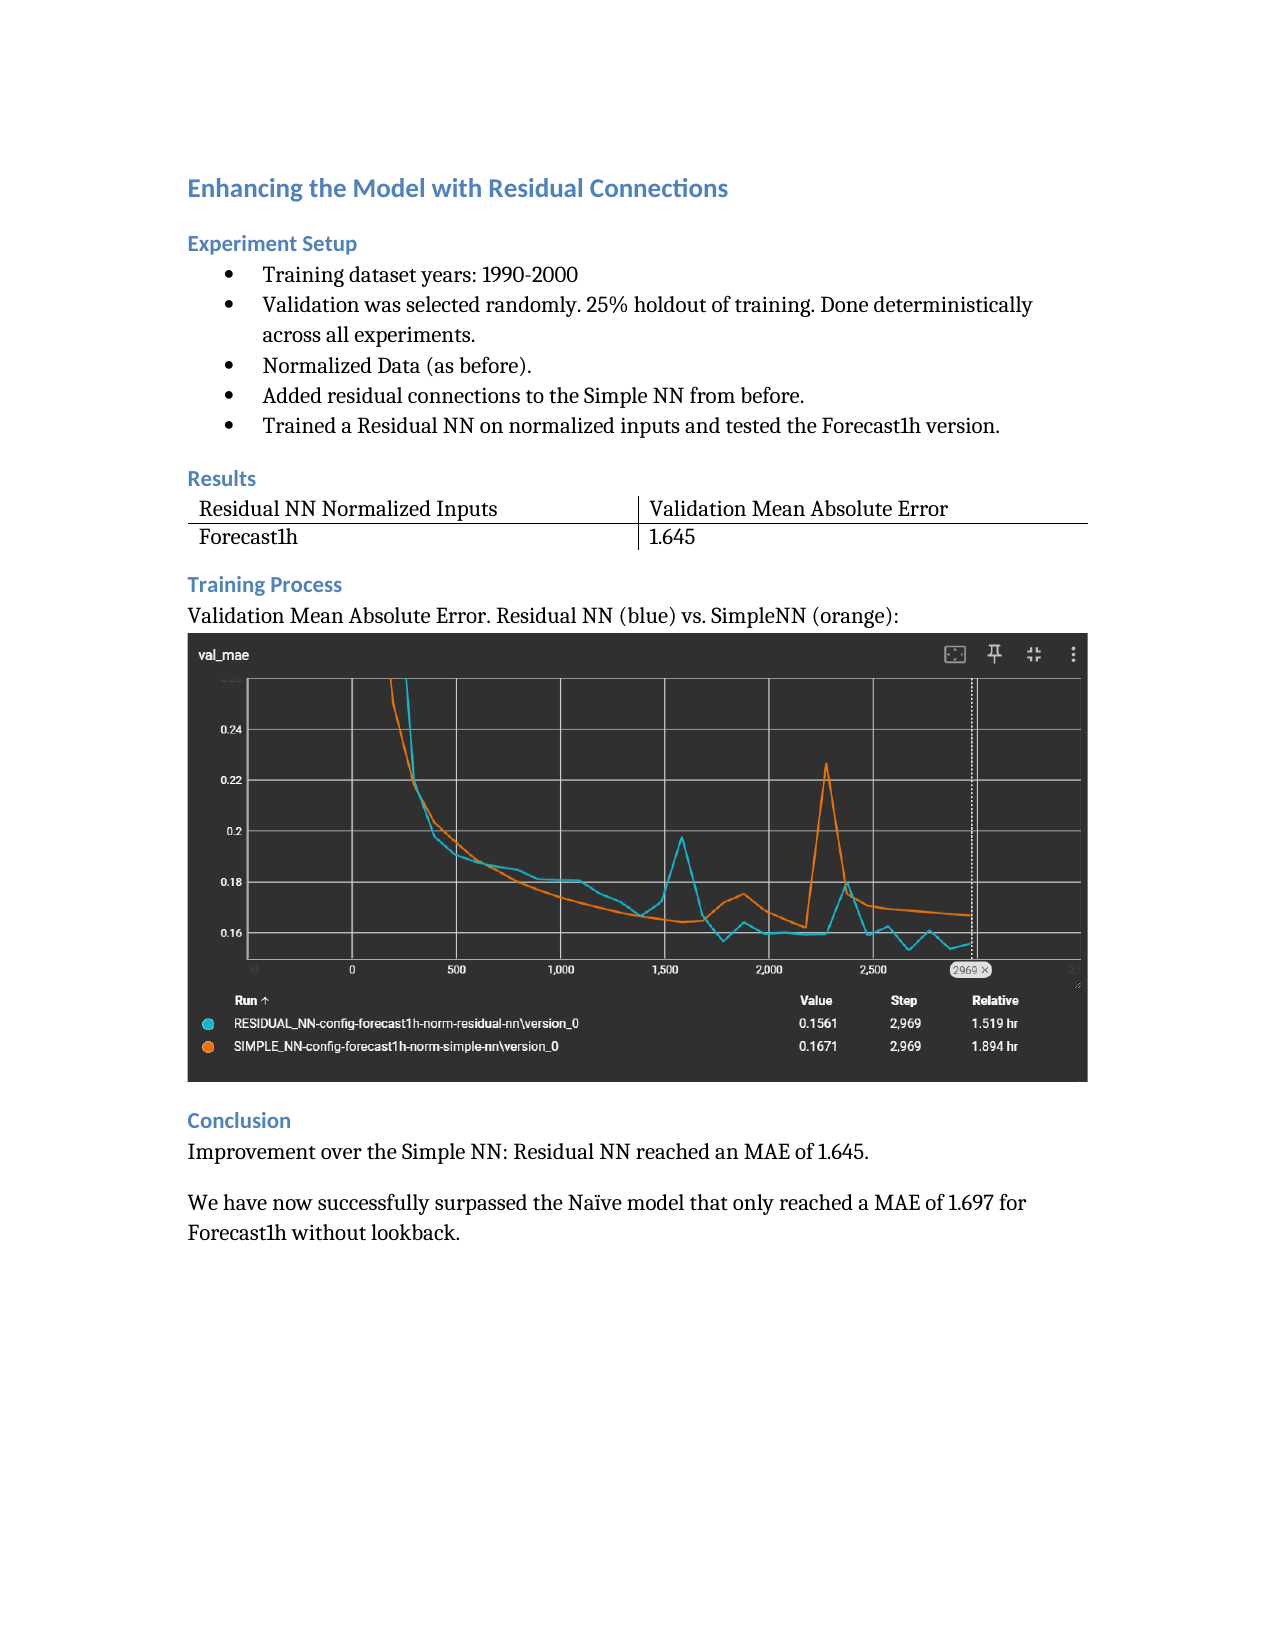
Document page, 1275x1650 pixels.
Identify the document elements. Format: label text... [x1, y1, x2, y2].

subtitle Training Process [187, 571, 1087, 599]
list Validation was selected randomly. 25% holdout of training. Done deterministically across all experiments. [225, 292, 1087, 348]
table_cell Forecast1h [188, 524, 638, 550]
subtitle Enhancing the Model with Residual Connections [187, 171, 1087, 204]
text We have now successfully surpassed the Naïve model that only reached a MAE of 1.697 for Forecast1h without lookback. [187, 1190, 1087, 1246]
text Improvement over the Simple NN: Residual NN reached an MAE of 1.645. [187, 1139, 1087, 1165]
table_cell 1.645 [639, 524, 1087, 550]
list Added residual connections to the Simple NN from before. [225, 383, 1087, 409]
text Validation Mean Absolute Error. Residual NN (blue) vs. SimpleNN (orange): [187, 603, 1087, 633]
subtitle Conclusion [187, 1107, 1087, 1134]
table_header Validation Mean Absolute Error [639, 496, 1087, 522]
list Trained a Residual NN on normalized inputs and tested the Forecast1h version. [225, 413, 1087, 439]
picture [187, 633, 1088, 1082]
table_header Residual NN Normalized Inputs [188, 496, 638, 522]
subtitle Results [187, 464, 1087, 492]
list Normalized Data (as before). [225, 352, 1087, 379]
list Training dataset years: 1990-2000 [225, 262, 1087, 288]
subtitle Experiment Setup [187, 229, 1087, 258]
